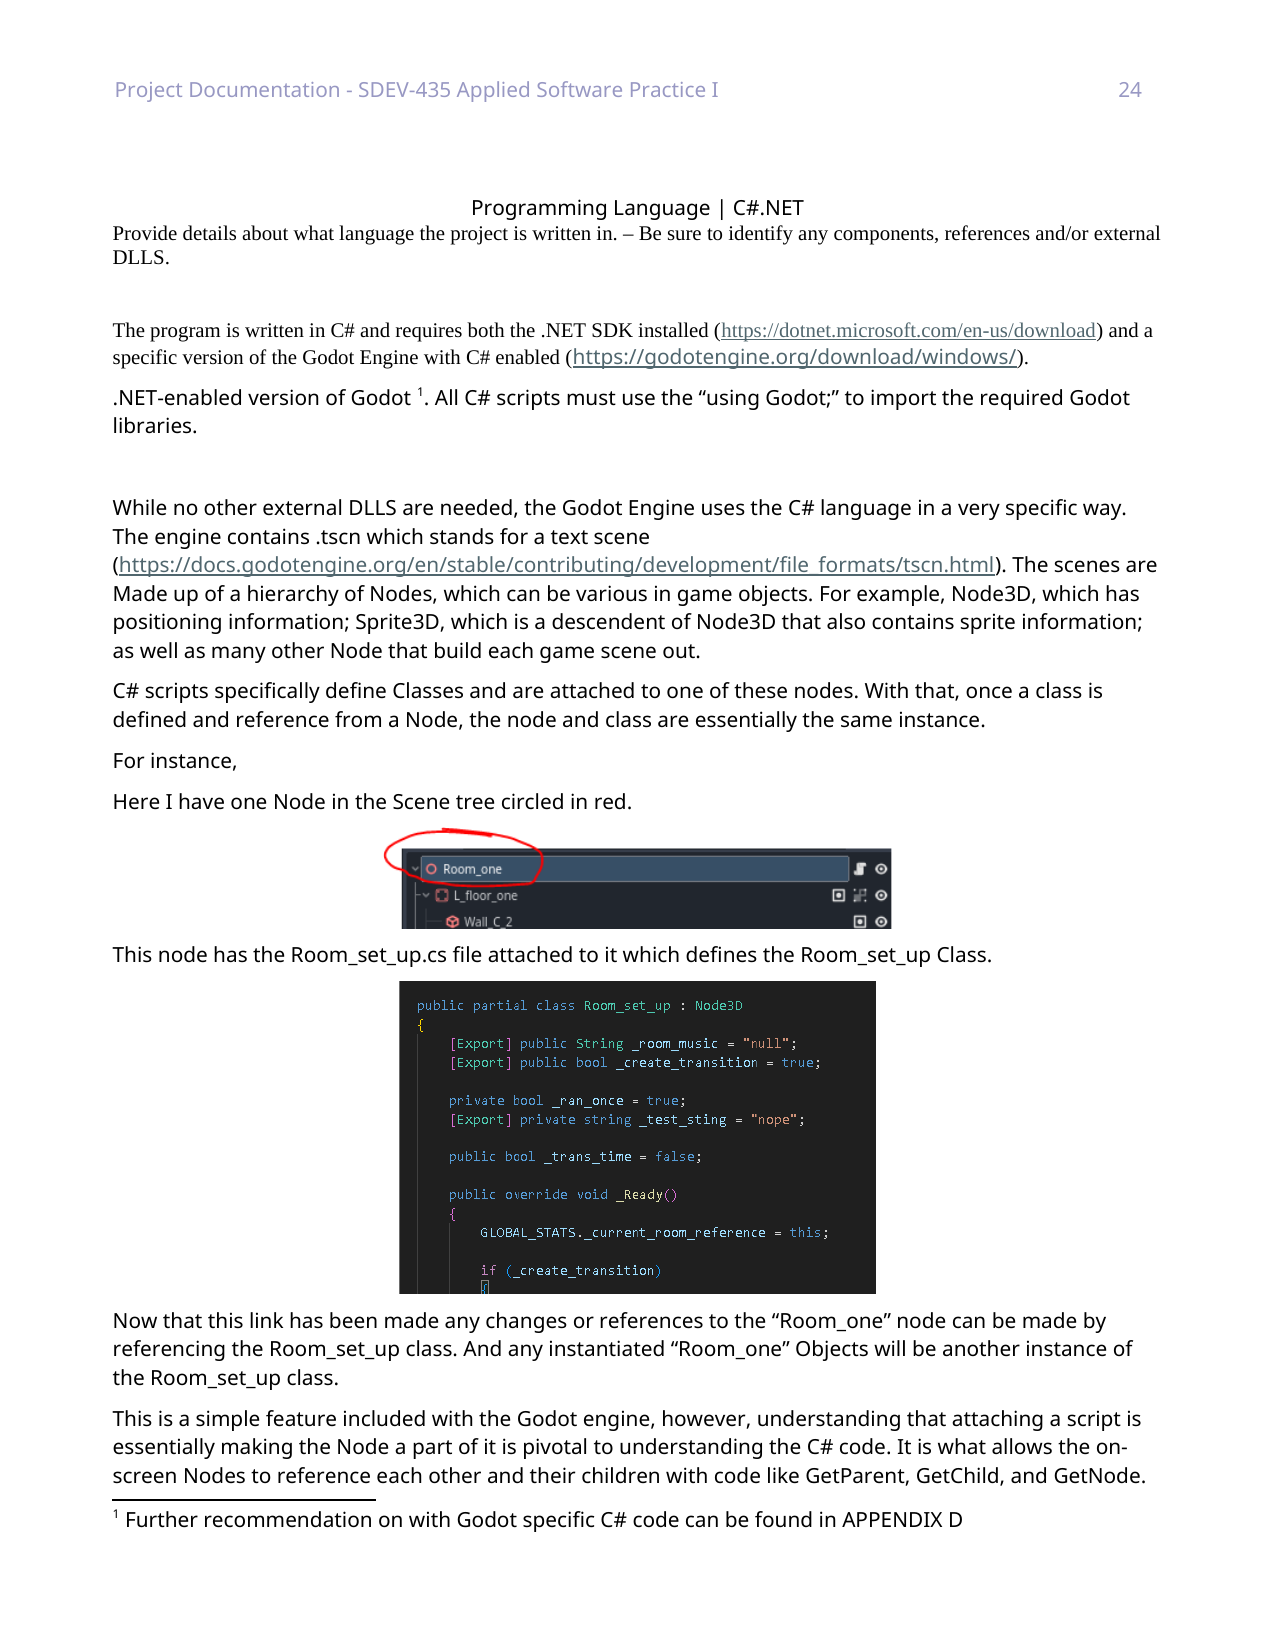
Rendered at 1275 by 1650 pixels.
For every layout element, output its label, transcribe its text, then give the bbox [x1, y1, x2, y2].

text This is a simple feature included with the Godot engine, however, understanding that attaching a script is essentially making the Node a part of it is pivotal to understanding the C# code. It is what allows the on-screen Nodes to reference each other and their children with code like GetParent, GetChild, and GetNode. [112, 1404, 1162, 1489]
picture [383, 827, 892, 929]
text Provide details about what language the project is written in. – Be sure to identify any components, references and/or external DLLS. [112, 221, 1162, 269]
text The program is written in C# and requires both the .NET SDK installed (https://dotnet.microsoft.com/en-us/download) and a specific version of the Godot Engine with C# enabled (https://godotengine.org/download/windows/). [112, 318, 1162, 371]
text Now that this link has been made any changes or references to the “Room_one” node can be made by referencing the Room_set_up class. And any instantiated “Room_one” Objects will be another instance of the Room_set_up class. [112, 1306, 1162, 1391]
text C# scripts specifically define Classes and are attached to one of these nodes. With that, once a class is defined and reference from a Node, the node and class are essentially the same instance. [112, 677, 1162, 733]
text This node has the Room_set_up.cs file attached to it which defines the Room_set_up Class. [112, 941, 1162, 969]
text For instance, [112, 746, 1162, 774]
text .NET-enabled version of Godot . All C# scripts must use the “using Godot;” to import the required Godot libraries. [112, 383, 1162, 440]
picture [399, 981, 876, 1294]
text Here I have one Node in the Scene tree circled in red. [112, 787, 1162, 815]
text While no other external DLLS are needed, the Godot Engine uses the C# language in a very specific way. The engine contains .tscn which stands for a text scene (https://docs.godotengine.org/en/stable/contributing/development/file_formats/tscn.html). The scenes are Made up of a hierarchy of Nodes, which can be various in game objects. For example, Node3D, which has positioning information; Sprite3D, which is a descendent of Node3D that also contains sprite information; as well as many other Node that build each game scene out. [112, 493, 1162, 664]
